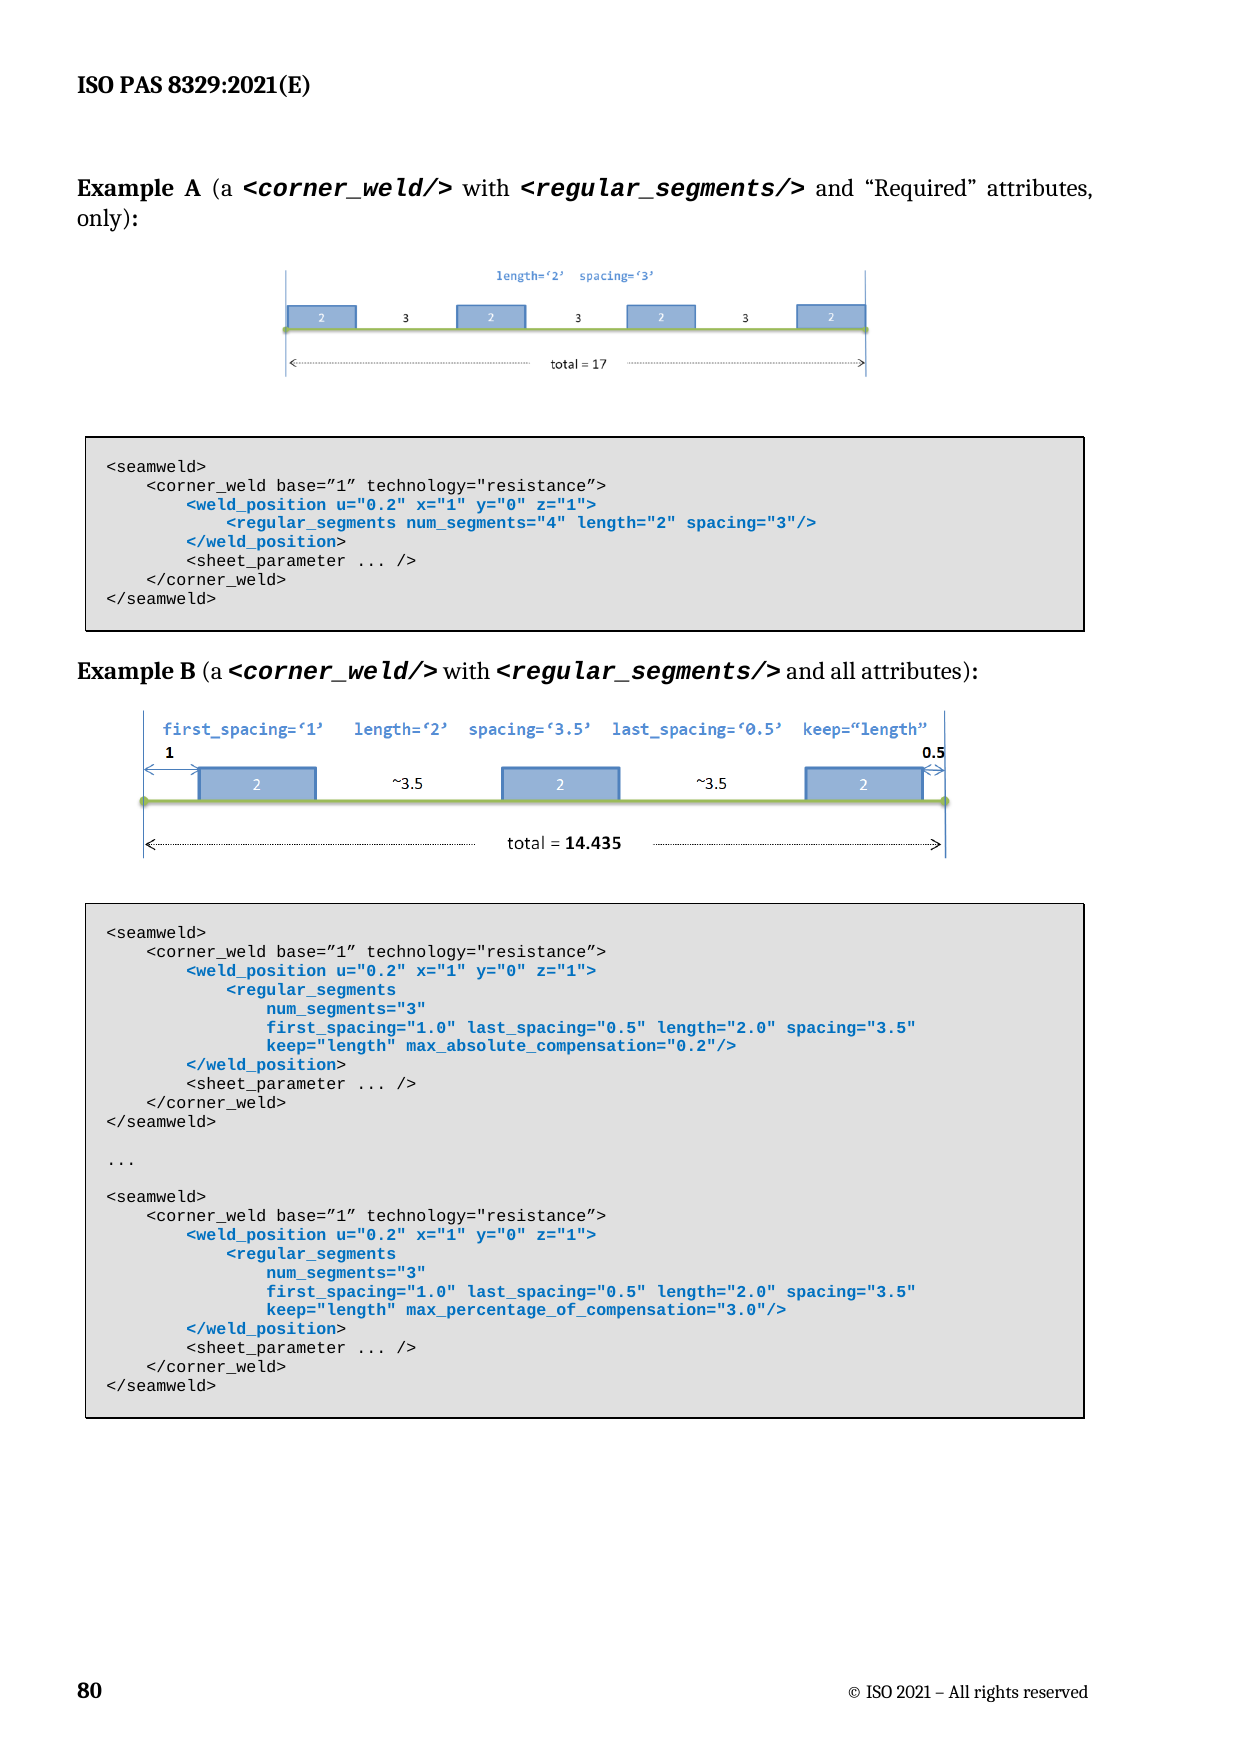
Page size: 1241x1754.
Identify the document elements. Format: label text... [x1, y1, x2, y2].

text ... [86, 1148, 1083, 1167]
text <regular_segments num_segments="4" length="2" spacing="3"/> [86, 512, 1083, 531]
text keep="length" max_absolute_compensation="0.2"/> [86, 1035, 1083, 1054]
text num_segments="3" [86, 997, 1083, 1016]
text <regular_segments [86, 978, 1083, 997]
text </corner_weld> [86, 1091, 1083, 1110]
text <sheet_parameter ... /> [86, 1073, 1083, 1091]
text num_segments="3" [86, 1261, 1083, 1280]
text </weld_position> [86, 531, 1083, 549]
text <sheet_parameter ... /> [86, 1337, 1083, 1355]
text <corner_weld base=”1” technology="resistance”> [86, 474, 1083, 493]
text <seamweld> [86, 455, 1083, 474]
text </weld_position> [86, 1054, 1083, 1073]
text <weld_position u="0.2" x="1" y="0" z="1"> [86, 1223, 1083, 1242]
text <corner_weld base=”1” technology="resistance”> [86, 941, 1083, 959]
picture [76, 699, 1022, 866]
text <corner_weld base=”1” technology="resistance”> [86, 1204, 1083, 1223]
text keep="length" max_percentage_of_compensation="3.0"/> [86, 1299, 1083, 1318]
text </seamweld> [86, 587, 1083, 606]
text </weld_position> [86, 1318, 1083, 1337]
text <weld_position u="0.2" x="1" y="0" z="1"> [86, 493, 1083, 512]
text </corner_weld> [86, 1355, 1083, 1374]
text first_spacing="1.0" last_spacing="0.5" length="2.0" spacing="3.5" [86, 1280, 1083, 1299]
text <sheet_parameter ... /> [86, 549, 1083, 568]
text Example B (a <corner_weld/> with <regular_segments/> and all attributes): [77, 657, 1092, 687]
text </corner_weld> [86, 568, 1083, 587]
text <seamweld> [86, 1186, 1083, 1204]
text first_spacing="1.0" last_spacing="0.5" length="2.0" spacing="3.5" [86, 1016, 1083, 1035]
text </seamweld> [86, 1110, 1083, 1129]
text <regular_segments [86, 1242, 1083, 1261]
text <weld_position u="0.2" x="1" y="0" z="1"> [86, 959, 1083, 978]
text Example A (a <corner_weld/> with <regular_segments/> and “Required” attributes, only): [77, 174, 1092, 233]
picture [229, 245, 940, 399]
text </seamweld> [86, 1374, 1083, 1393]
text <seamweld> [86, 922, 1083, 941]
